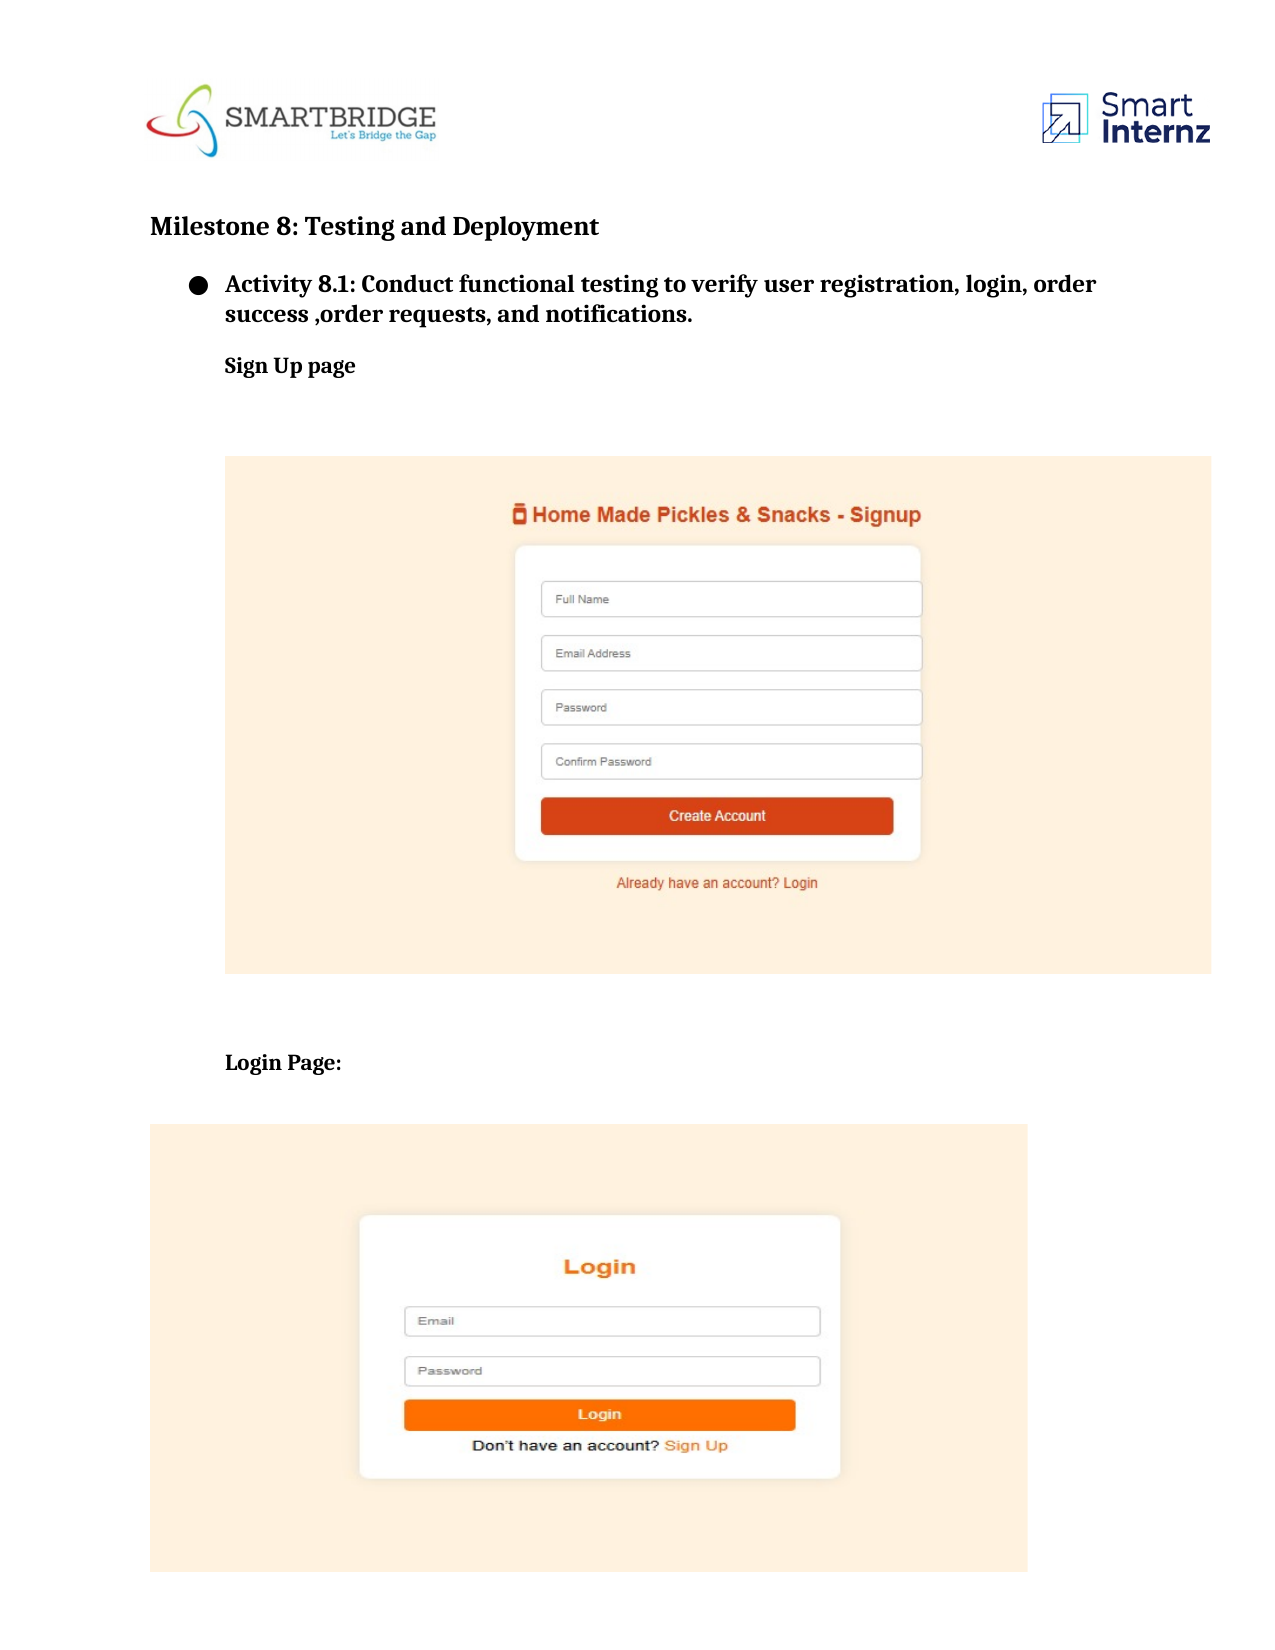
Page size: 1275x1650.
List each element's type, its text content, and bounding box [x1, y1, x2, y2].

subtitle Activity 8.1: Conduct functional testing to verify user registration, login, order success ,order requests, and notifications. [187, 265, 1106, 328]
text Login Page: [225, 1050, 1275, 1076]
subtitle Milestone 8: Testing and Deployment [150, 211, 1275, 242]
picture [1037, 92, 1214, 143]
picture [143, 78, 439, 161]
text Sign Up page [225, 353, 1275, 379]
picture [150, 1124, 1028, 1572]
picture [225, 456, 1212, 974]
